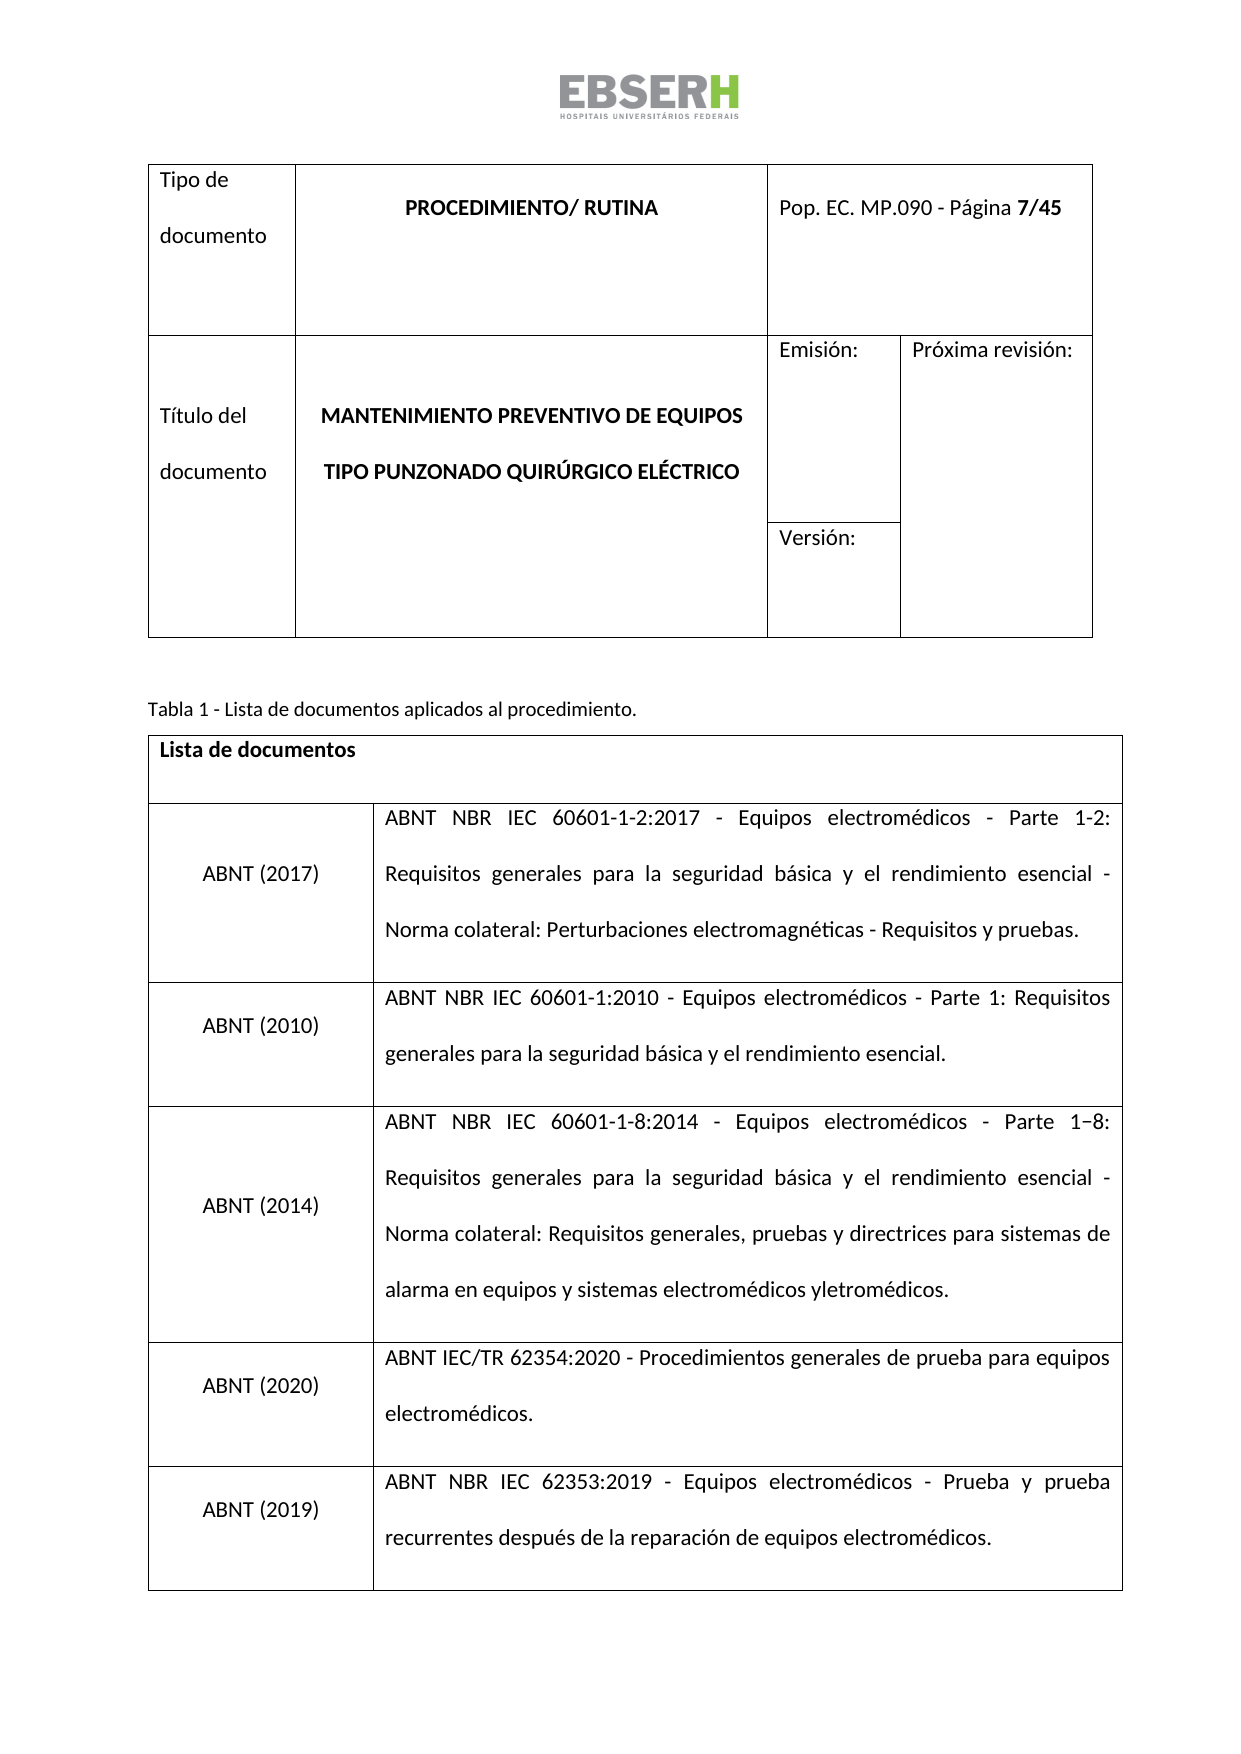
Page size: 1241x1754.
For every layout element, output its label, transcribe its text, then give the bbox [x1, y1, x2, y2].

table_cell ABNT NBR IEC 60601-1-8:2014 - Equipos electromédicos - Parte 1−8: Requisitos generales para la seguridad básica y el rendimiento esencial - Norma colateral: Requisitos generales, pruebas y directrices para sistemas de alarma en equipos y sistemas electromédicos yletromédicos. [374, 1107, 1122, 1342]
table_cell ABNT NBR IEC 60601-1:2010 - Equipos electromédicos - Parte 1: Requisitos generales para la seguridad básica y el rendimiento esencial. [374, 983, 1122, 1106]
table_cell ABNT (2020) [149, 1343, 373, 1466]
table_cell ABNT (2019) [149, 1467, 373, 1590]
table_cell ABNT NBR IEC 62353:2019 - Equipos electromédicos - Prueba y prueba recurrentes después de la reparación de equipos electromédicos. [374, 1467, 1122, 1590]
table_cell ABNT (2014) [149, 1107, 373, 1342]
table_cell ABNT NBR IEC 60601-1-2:2017 - Equipos electromédicos - Parte 1-2: Requisitos generales para la seguridad básica y el rendimiento esencial - Norma colateral: Perturbaciones electromagnéticas - Requisitos y pruebas. [374, 804, 1122, 982]
picture [558, 73, 741, 119]
table_cell ABNT IEC/TR 62354:2020 - Procedimientos generales de prueba para equipos electromédicos. [374, 1343, 1122, 1466]
text Tabla 1 - Lista de documentos aplicados al procedimiento. [148, 697, 1152, 722]
table_cell ABNT (2010) [149, 983, 373, 1106]
table_cell ABNT (2017) [149, 804, 373, 982]
table_header Lista de documentos [149, 736, 1122, 802]
